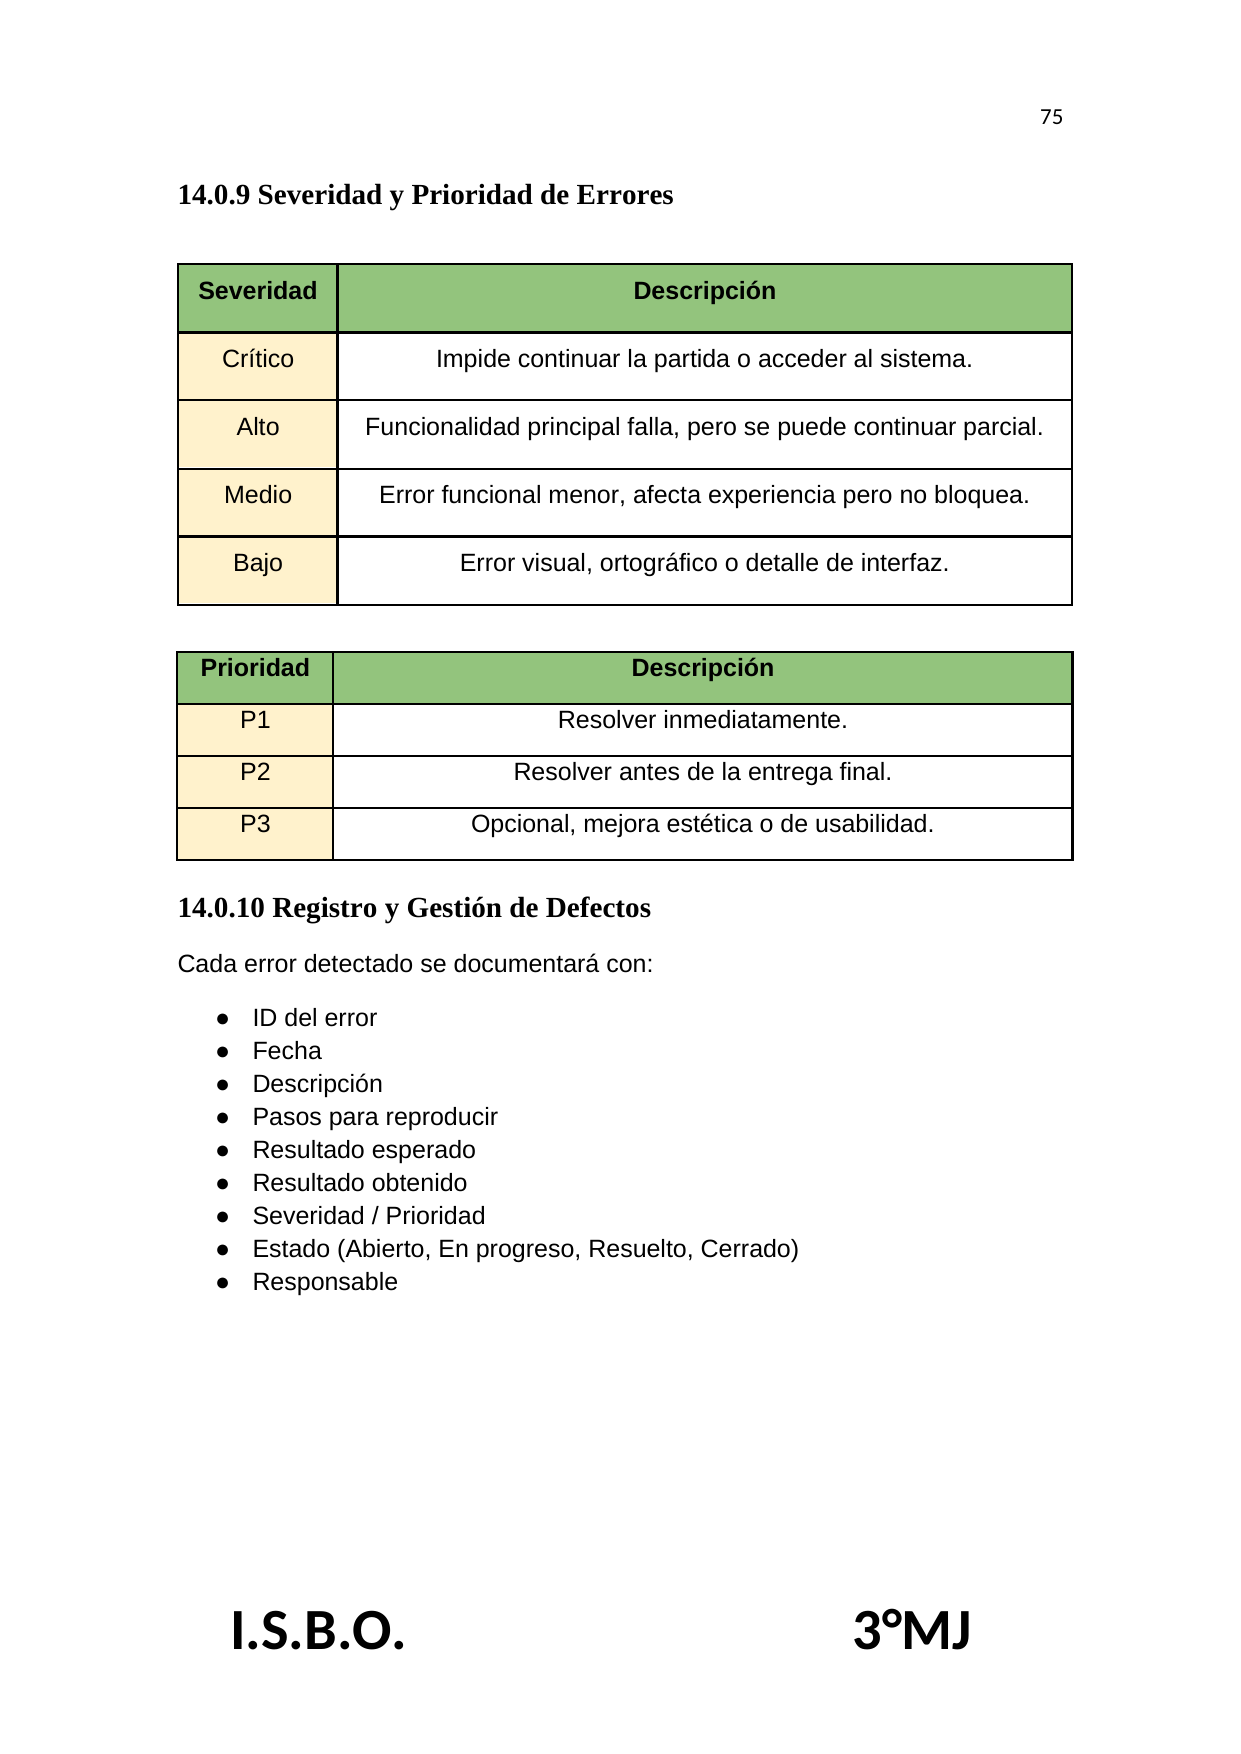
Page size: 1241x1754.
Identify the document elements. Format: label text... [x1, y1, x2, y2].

table_header Descripción [339, 265, 1071, 331]
subtitle 14.0.9 Severidad y Prioridad de Errores [177, 177, 1063, 210]
table_header Prioridad [178, 653, 332, 703]
subtitle 14.0.10 Registro y Gestión de Defectos [177, 891, 1063, 924]
table_cell Crítico [179, 334, 336, 399]
list Fecha [215, 1036, 1063, 1065]
list Resultado obtenido [215, 1168, 1063, 1197]
table_header Severidad [179, 265, 336, 331]
table_cell Error funcional menor, afecta experiencia pero no bloquea. [339, 470, 1071, 535]
table_cell Resolver antes de la entrega final. [334, 757, 1071, 807]
table_cell Bajo [179, 538, 336, 603]
table_cell P1 [178, 705, 332, 755]
list ID del error [215, 1003, 1063, 1032]
list Pasos para reproducir [215, 1102, 1063, 1131]
table_cell P2 [178, 757, 332, 807]
list Responsable [215, 1267, 1063, 1296]
table_cell Alto [179, 401, 336, 467]
list Estado (Abierto, En progreso, Resuelto, Cerrado) [215, 1234, 1063, 1263]
list Severidad / Prioridad [215, 1201, 1063, 1230]
text Cada error detectado se documentará con: [177, 949, 1063, 978]
table_header Descripción [334, 653, 1071, 703]
table_cell Impide continuar la partida o acceder al sistema. [339, 334, 1071, 399]
table_cell P3 [178, 809, 332, 859]
table_cell Error visual, ortográfico o detalle de interfaz. [339, 538, 1071, 603]
table_cell Funcionalidad principal falla, pero se puede continuar parcial. [339, 401, 1071, 467]
list Descripción [215, 1069, 1063, 1098]
table_cell Resolver inmediatamente. [334, 705, 1071, 755]
table_cell Opcional, mejora estética o de usabilidad. [334, 809, 1071, 859]
list Resultado esperado [215, 1135, 1063, 1164]
table_cell Medio [179, 470, 336, 535]
